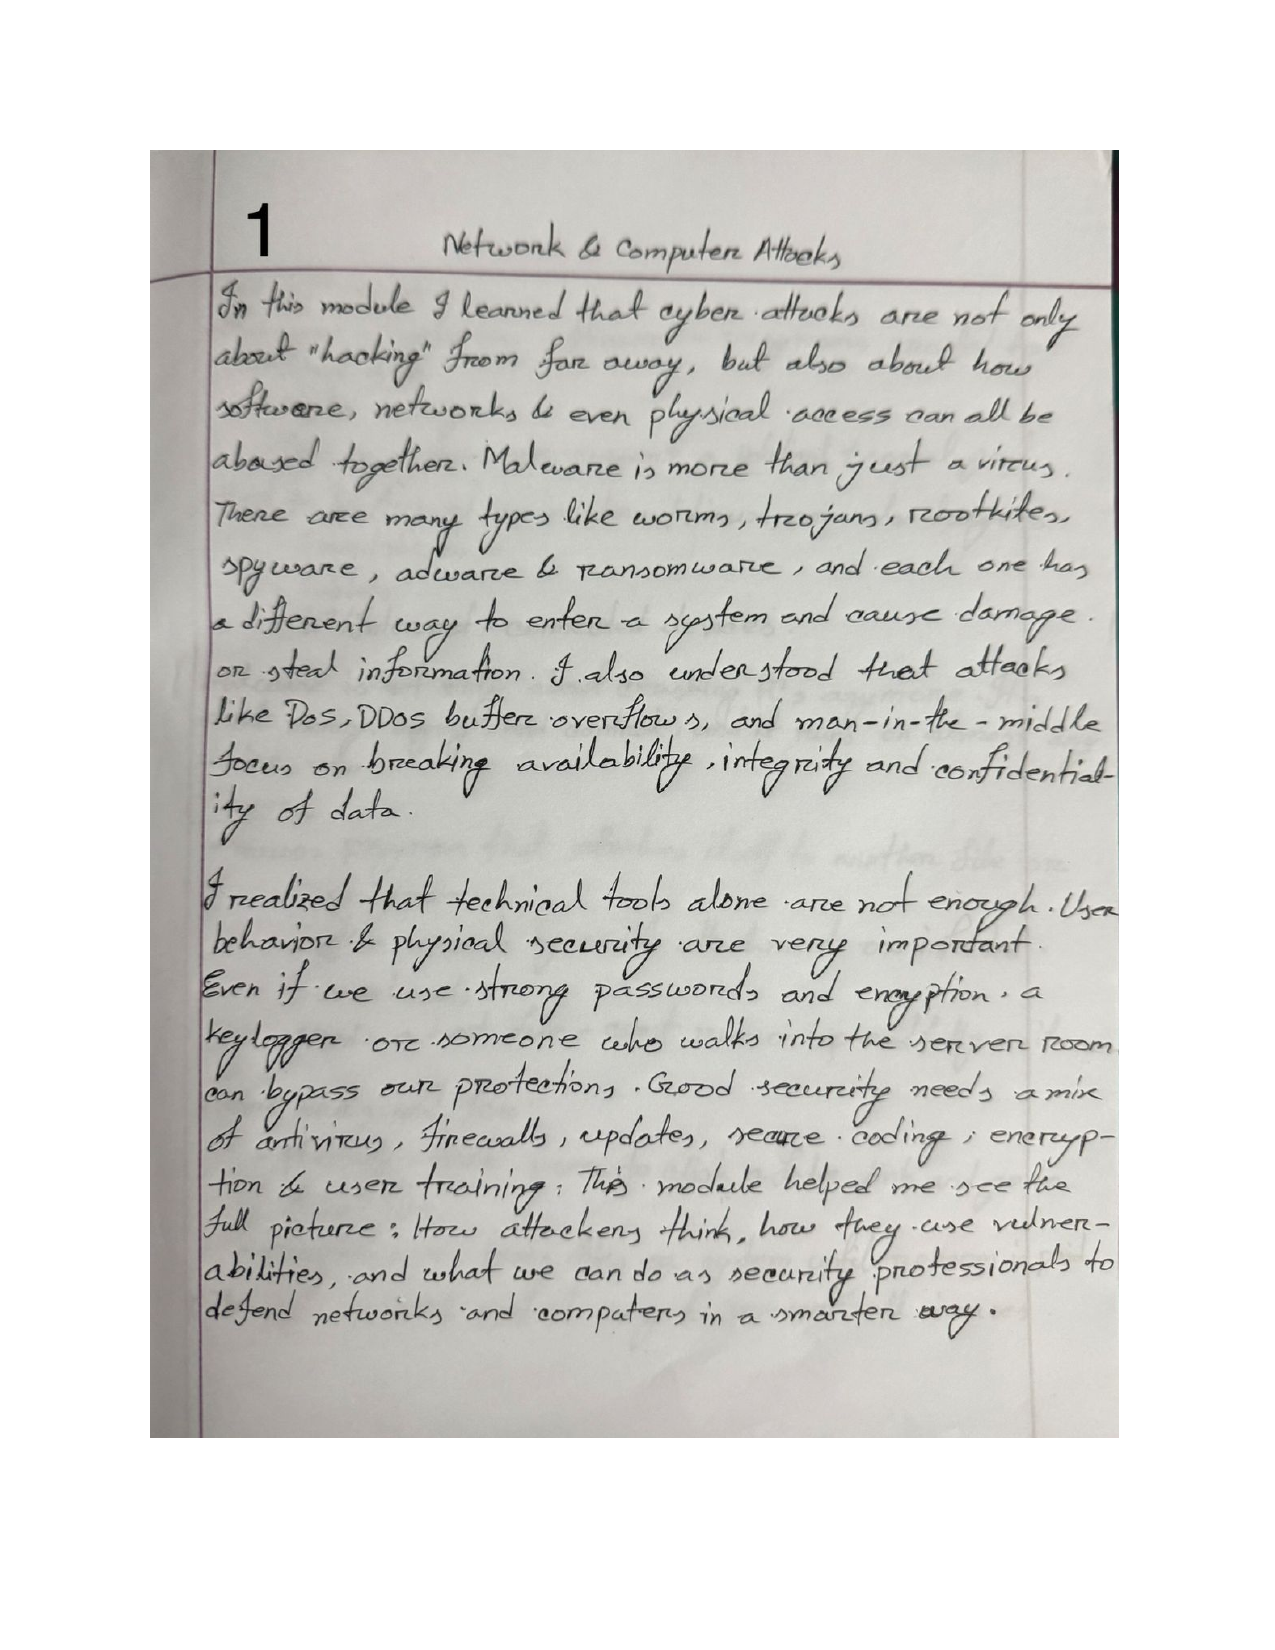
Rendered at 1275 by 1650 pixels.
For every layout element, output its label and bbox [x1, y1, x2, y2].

picture [150, 150, 1119, 1438]
